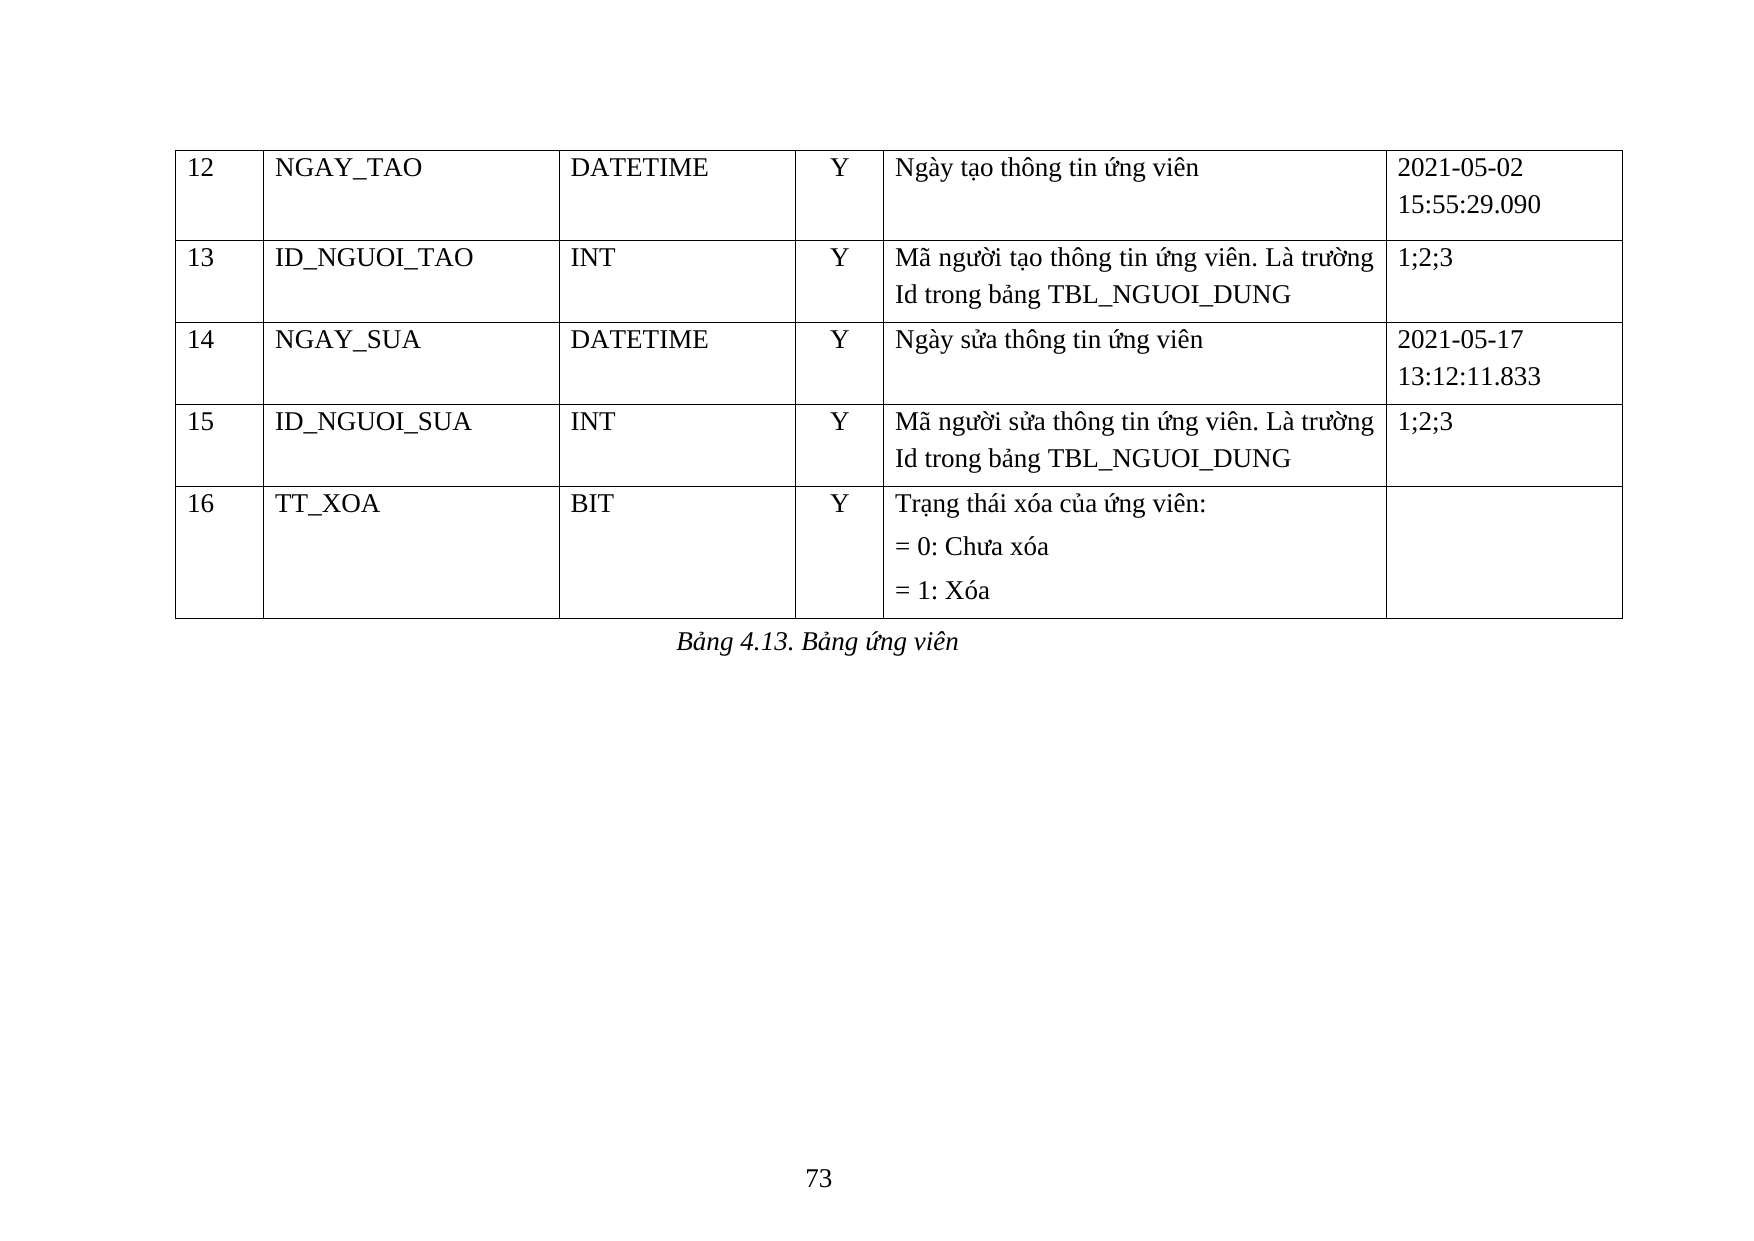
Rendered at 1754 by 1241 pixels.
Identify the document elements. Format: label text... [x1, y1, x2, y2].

table_cell Ngày sửa thông tin ứng viên [884, 323, 1386, 404]
table_cell TT_XOA [264, 487, 559, 617]
table_cell Y [796, 241, 883, 322]
table_cell 2021-05-02 15:55:29.090 [1387, 151, 1622, 240]
table_cell [1387, 487, 1622, 617]
table_cell Trạng thái xóa của ứng viên: = 0: Chưa xóa = 1: Xóa [884, 487, 1386, 617]
table_cell 1;2;3 [1387, 241, 1622, 322]
table_cell 16 [176, 487, 263, 617]
table_cell 1;2;3 [1387, 405, 1622, 486]
table_cell Y [796, 323, 883, 404]
table_cell INT [560, 241, 795, 322]
table_cell NGAY_TAO [264, 151, 559, 240]
table_cell INT [560, 405, 795, 486]
table_cell ID_NGUOI_SUA [264, 405, 559, 486]
table_cell NGAY_SUA [264, 323, 559, 404]
table_cell BIT [560, 487, 795, 617]
table_cell Ngày tạo thông tin ứng viên [884, 151, 1386, 240]
table_cell Y [796, 151, 883, 240]
table_cell Mã người tạo thông tin ứng viên. Là trường Id trong bảng TBL_NGUOI_DUNG [884, 241, 1386, 322]
table_cell 14 [176, 323, 263, 404]
table_cell Y [796, 405, 883, 486]
table_cell 13 [176, 241, 263, 322]
table_cell Mã người sửa thông tin ứng viên. Là trường Id trong bảng TBL_NGUOI_DUNG [884, 405, 1386, 486]
table_cell 12 [176, 151, 263, 240]
table_cell DATETIME [560, 323, 795, 404]
table_cell DATETIME [560, 151, 795, 240]
table_cell 2021-05-17 13:12:11.833 [1387, 323, 1622, 404]
table_cell Y [796, 487, 883, 617]
table_cell ID_NGUOI_TAO [264, 241, 559, 322]
table_cell 15 [176, 405, 263, 486]
